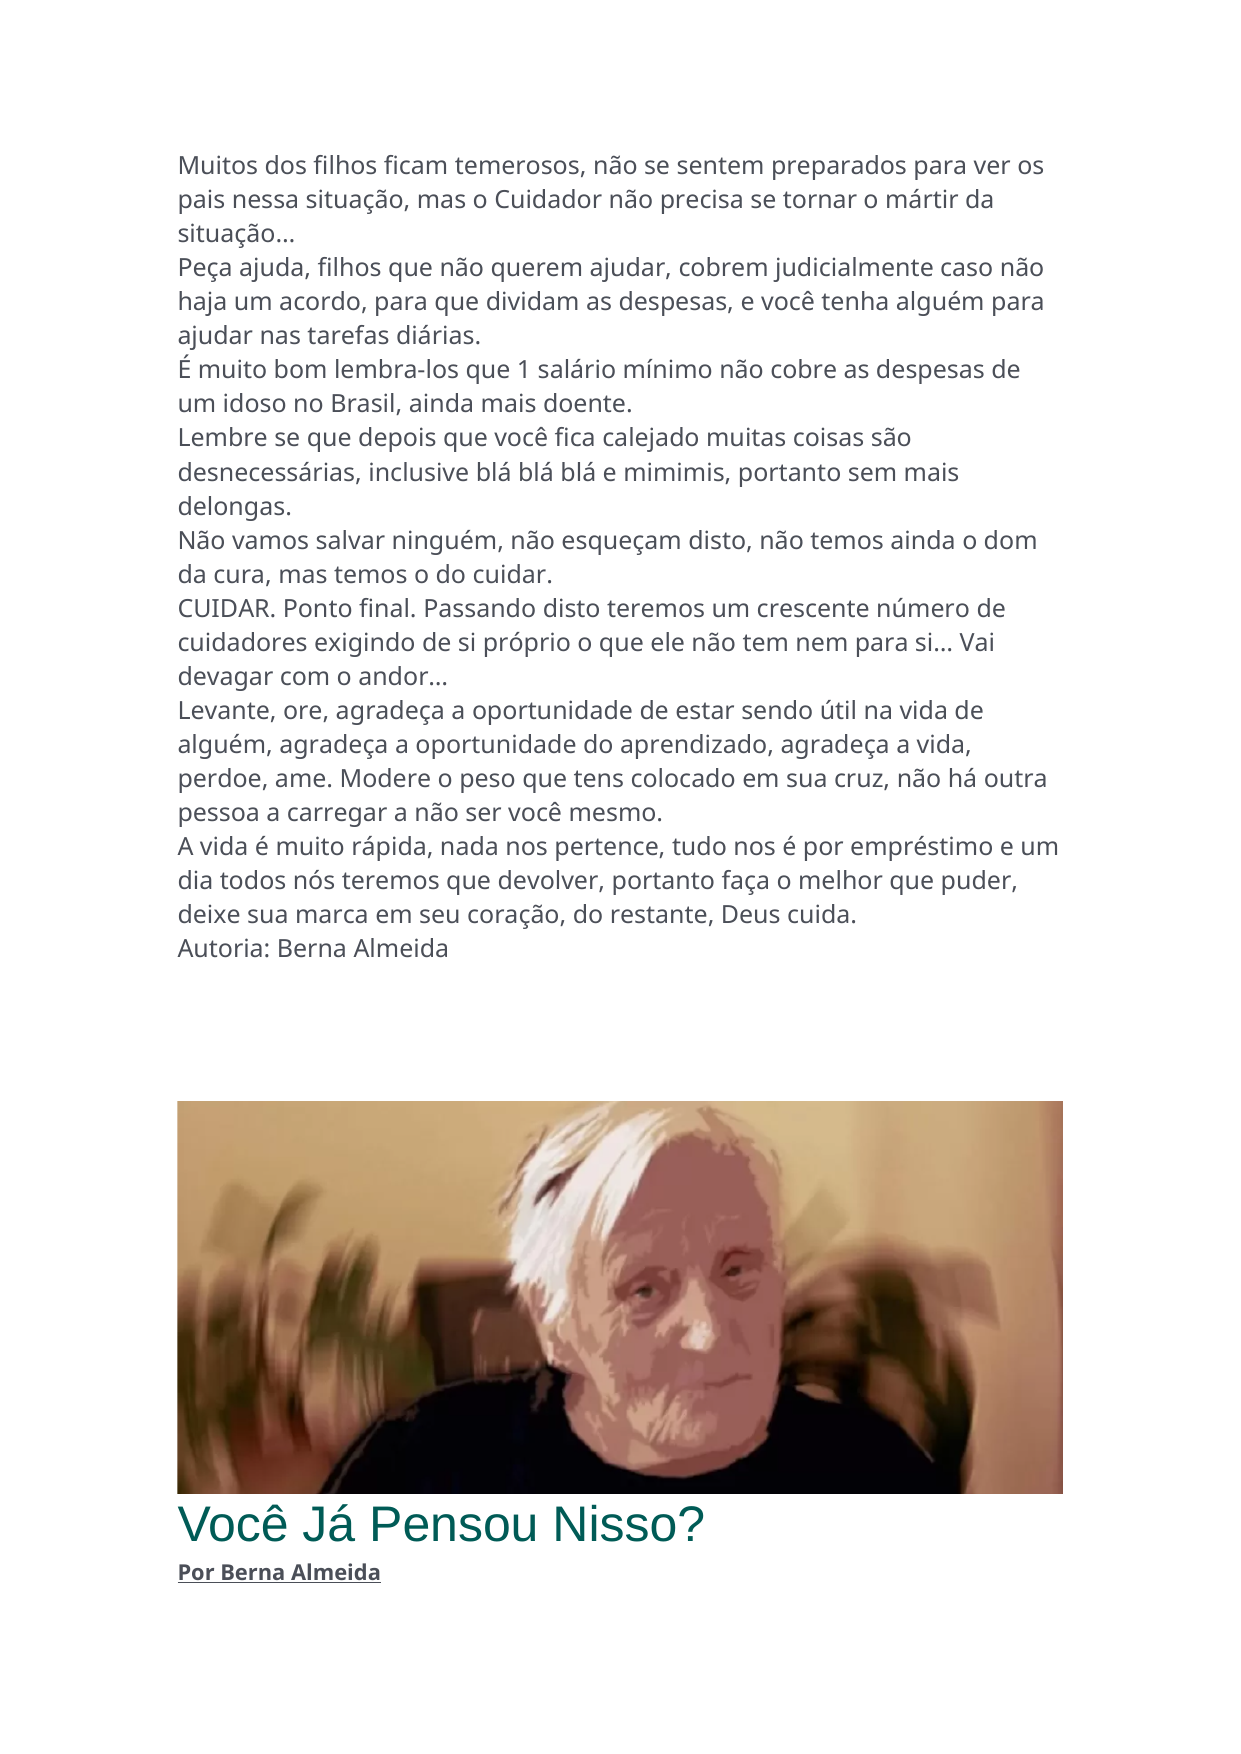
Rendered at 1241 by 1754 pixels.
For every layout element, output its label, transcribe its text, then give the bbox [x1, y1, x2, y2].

text É muito bom lembra-los que 1 salário mínimo não cobre as despesas de um idoso no Brasil, ainda mais doente. Lembre se que depois que você fica calejado muitas coisas são desnecessárias, inclusive blá blá blá e mimimis, portanto sem mais delongas. Não vamos salvar ninguém, não esqueçam disto, não temos ainda o dom da cura, mas temos o do cuidar. CUIDAR. Ponto final. Passando disto teremos um crescente número de cuidadores exigindo de si próprio o que ele não tem nem para si… Vai devagar com o andor… Levante, ore, agradeça a oportunidade de estar sendo útil na vida de alguém, agradeça a oportunidade do aprendizado, agradeça a vida, perdoe, ame. Modere o peso que tens colocado em sua cruz, não há outra pessoa a carregar a não ser você mesmo. A vida é muito rápida, nada nos pertence, tudo nos é por empréstimo e um dia todos nós teremos que devolver, portanto faça o melhor que puder, deixe sua marca em seu coração, do restante, Deus cuida. [177, 352, 1063, 931]
text Muitos dos filhos ficam temerosos, não se sentem preparados para ver os pais nessa situação, mas o Cuidador não precisa se tornar o mártir da situação… Peça ajuda, filhos que não querem ajudar, cobrem judicialmente caso não haja um acordo, para que dividam as despesas, e você tenha alguém para ajudar nas tarefas diárias. [177, 148, 1063, 352]
text Autoria: Berna Almeida [177, 931, 1063, 965]
picture [177, 1101, 1063, 1494]
text Por Berna Almeida [177, 1557, 1063, 1586]
subtitle Você Já Pensou Nisso? [177, 1494, 1063, 1552]
